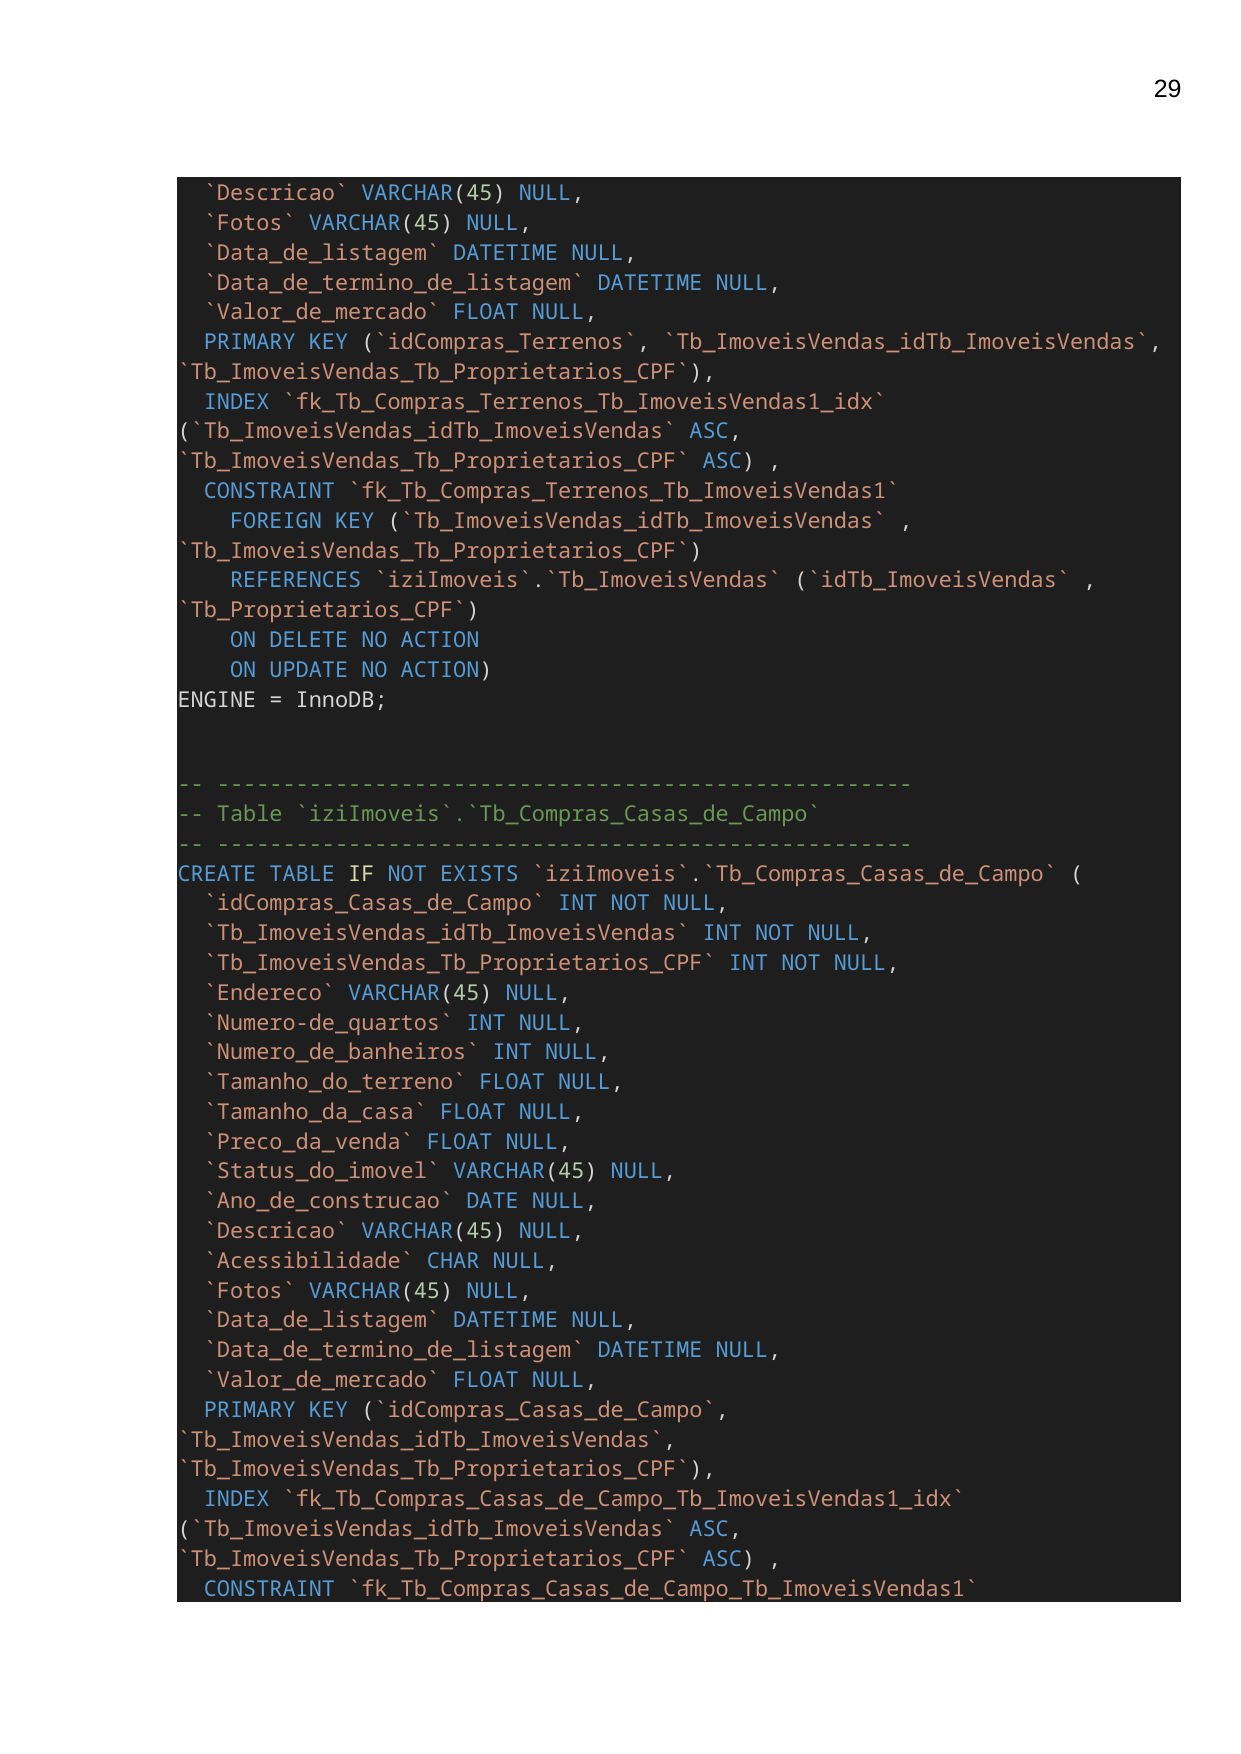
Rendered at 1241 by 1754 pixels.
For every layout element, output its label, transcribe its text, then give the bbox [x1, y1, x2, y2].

text `Tamanho_do_terreno` FLOAT NULL, [177, 1066, 1181, 1096]
text CONSTRAINT `fk_Tb_Compras_Casas_de_Campo_Tb_ImoveisVendas1` [177, 1573, 1181, 1602]
text `Data_de_listagem` DATETIME NULL, [177, 1304, 1181, 1334]
text REFERENCES `iziImoveis`.`Tb_ImoveisVendas` (`idTb_ImoveisVendas` , `Tb_Proprietarios_CPF`) [177, 564, 1181, 624]
text `Data_de_listagem` DATETIME NULL, [177, 237, 1181, 267]
text `Ano_de_construcao` DATE NULL, [177, 1185, 1181, 1215]
text ENGINE = InnoDB; [177, 684, 1181, 713]
text `Endereco` VARCHAR(45) NULL, [177, 977, 1181, 1007]
text ON DELETE NO ACTION [177, 624, 1181, 654]
text `Fotos` VARCHAR(45) NULL, [177, 1275, 1181, 1304]
text INDEX `fk_Tb_Compras_Terrenos_Tb_ImoveisVendas1_idx` (`Tb_ImoveisVendas_idTb_ImoveisVendas` ASC, `Tb_ImoveisVendas_Tb_Proprietarios_CPF` ASC) , [177, 386, 1181, 475]
text -- ----------------------------------------------------- [177, 828, 1181, 858]
text PRIMARY KEY (`idCompras_Casas_de_Campo`, `Tb_ImoveisVendas_idTb_ImoveisVendas`, `Tb_ImoveisVendas_Tb_Proprietarios_CPF`), [177, 1394, 1181, 1483]
text `Numero-de_quartos` INT NULL, [177, 1007, 1181, 1036]
text `Tb_ImoveisVendas_idTb_ImoveisVendas` INT NOT NULL, [177, 917, 1181, 947]
text CREATE TABLE IF NOT EXISTS `iziImoveis`.`Tb_Compras_Casas_de_Campo` ( [177, 858, 1181, 887]
text `Data_de_termino_de_listagem` DATETIME NULL, [177, 1334, 1181, 1364]
text -- Table `iziImoveis`.`Tb_Compras_Casas_de_Campo` [177, 798, 1181, 828]
text FOREIGN KEY (`Tb_ImoveisVendas_idTb_ImoveisVendas` , `Tb_ImoveisVendas_Tb_Proprietarios_CPF`) [177, 505, 1181, 564]
text `Status_do_imovel` VARCHAR(45) NULL, [177, 1156, 1181, 1185]
text ON UPDATE NO ACTION) [177, 654, 1181, 684]
text -- ----------------------------------------------------- [177, 768, 1181, 798]
text `Valor_de_mercado` FLOAT NULL, [177, 296, 1181, 326]
text `Preco_da_venda` FLOAT NULL, [177, 1126, 1181, 1156]
text `Valor_de_mercado` FLOAT NULL, [177, 1364, 1181, 1394]
text `Fotos` VARCHAR(45) NULL, [177, 207, 1181, 237]
text `Tamanho_da_casa` FLOAT NULL, [177, 1096, 1181, 1126]
text CONSTRAINT `fk_Tb_Compras_Terrenos_Tb_ImoveisVendas1` [177, 475, 1181, 505]
text `Numero_de_banheiros` INT NULL, [177, 1036, 1181, 1066]
text `Data_de_termino_de_listagem` DATETIME NULL, [177, 267, 1181, 296]
text `Descricao` VARCHAR(45) NULL, [177, 177, 1181, 207]
text `Descricao` VARCHAR(45) NULL, [177, 1215, 1181, 1245]
text INDEX `fk_Tb_Compras_Casas_de_Campo_Tb_ImoveisVendas1_idx` (`Tb_ImoveisVendas_idTb_ImoveisVendas` ASC, `Tb_ImoveisVendas_Tb_Proprietarios_CPF` ASC) , [177, 1483, 1181, 1573]
text PRIMARY KEY (`idCompras_Terrenos`, `Tb_ImoveisVendas_idTb_ImoveisVendas`, `Tb_ImoveisVendas_Tb_Proprietarios_CPF`), [177, 326, 1181, 386]
text `idCompras_Casas_de_Campo` INT NOT NULL, [177, 887, 1181, 917]
text `Tb_ImoveisVendas_Tb_Proprietarios_CPF` INT NOT NULL, [177, 947, 1181, 977]
text `Acessibilidade` CHAR NULL, [177, 1245, 1181, 1275]
